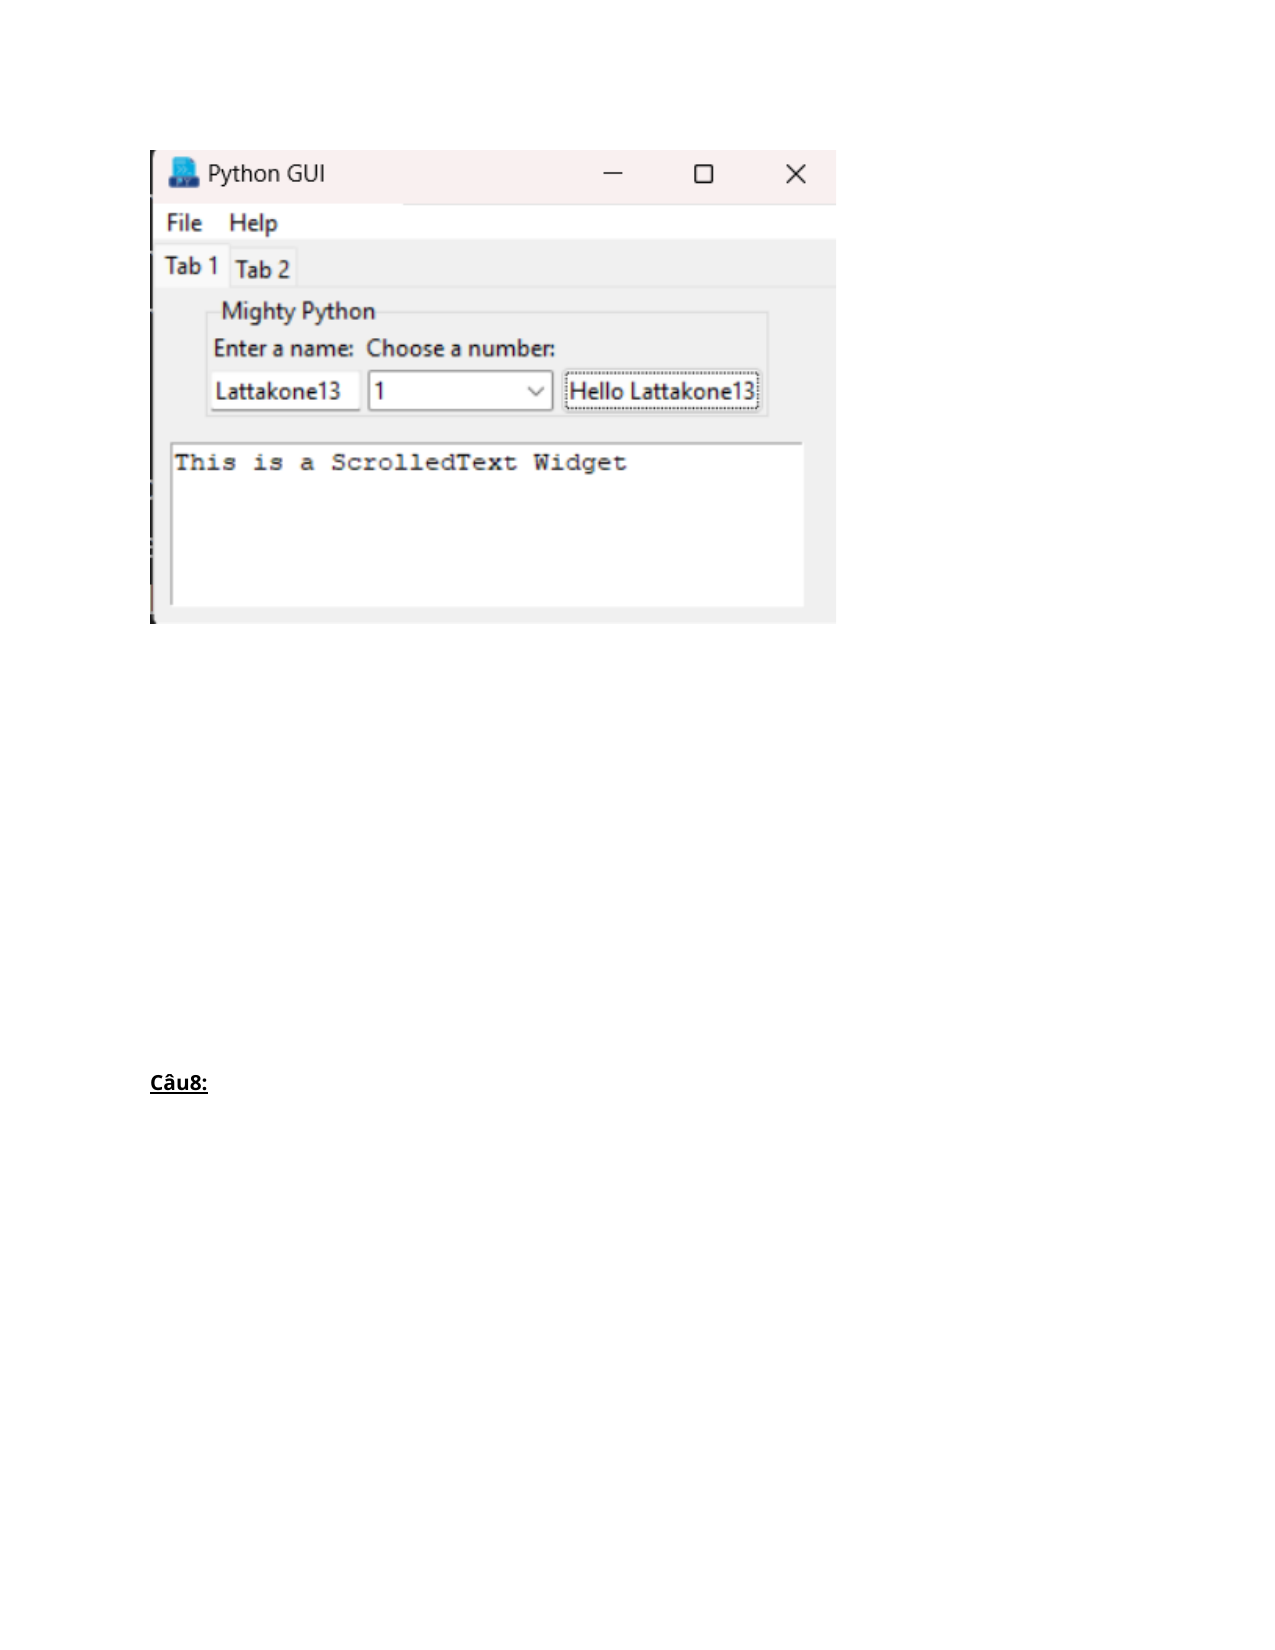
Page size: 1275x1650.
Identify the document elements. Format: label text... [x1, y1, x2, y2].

text Câu8: [150, 1068, 1125, 1096]
picture [150, 150, 837, 624]
